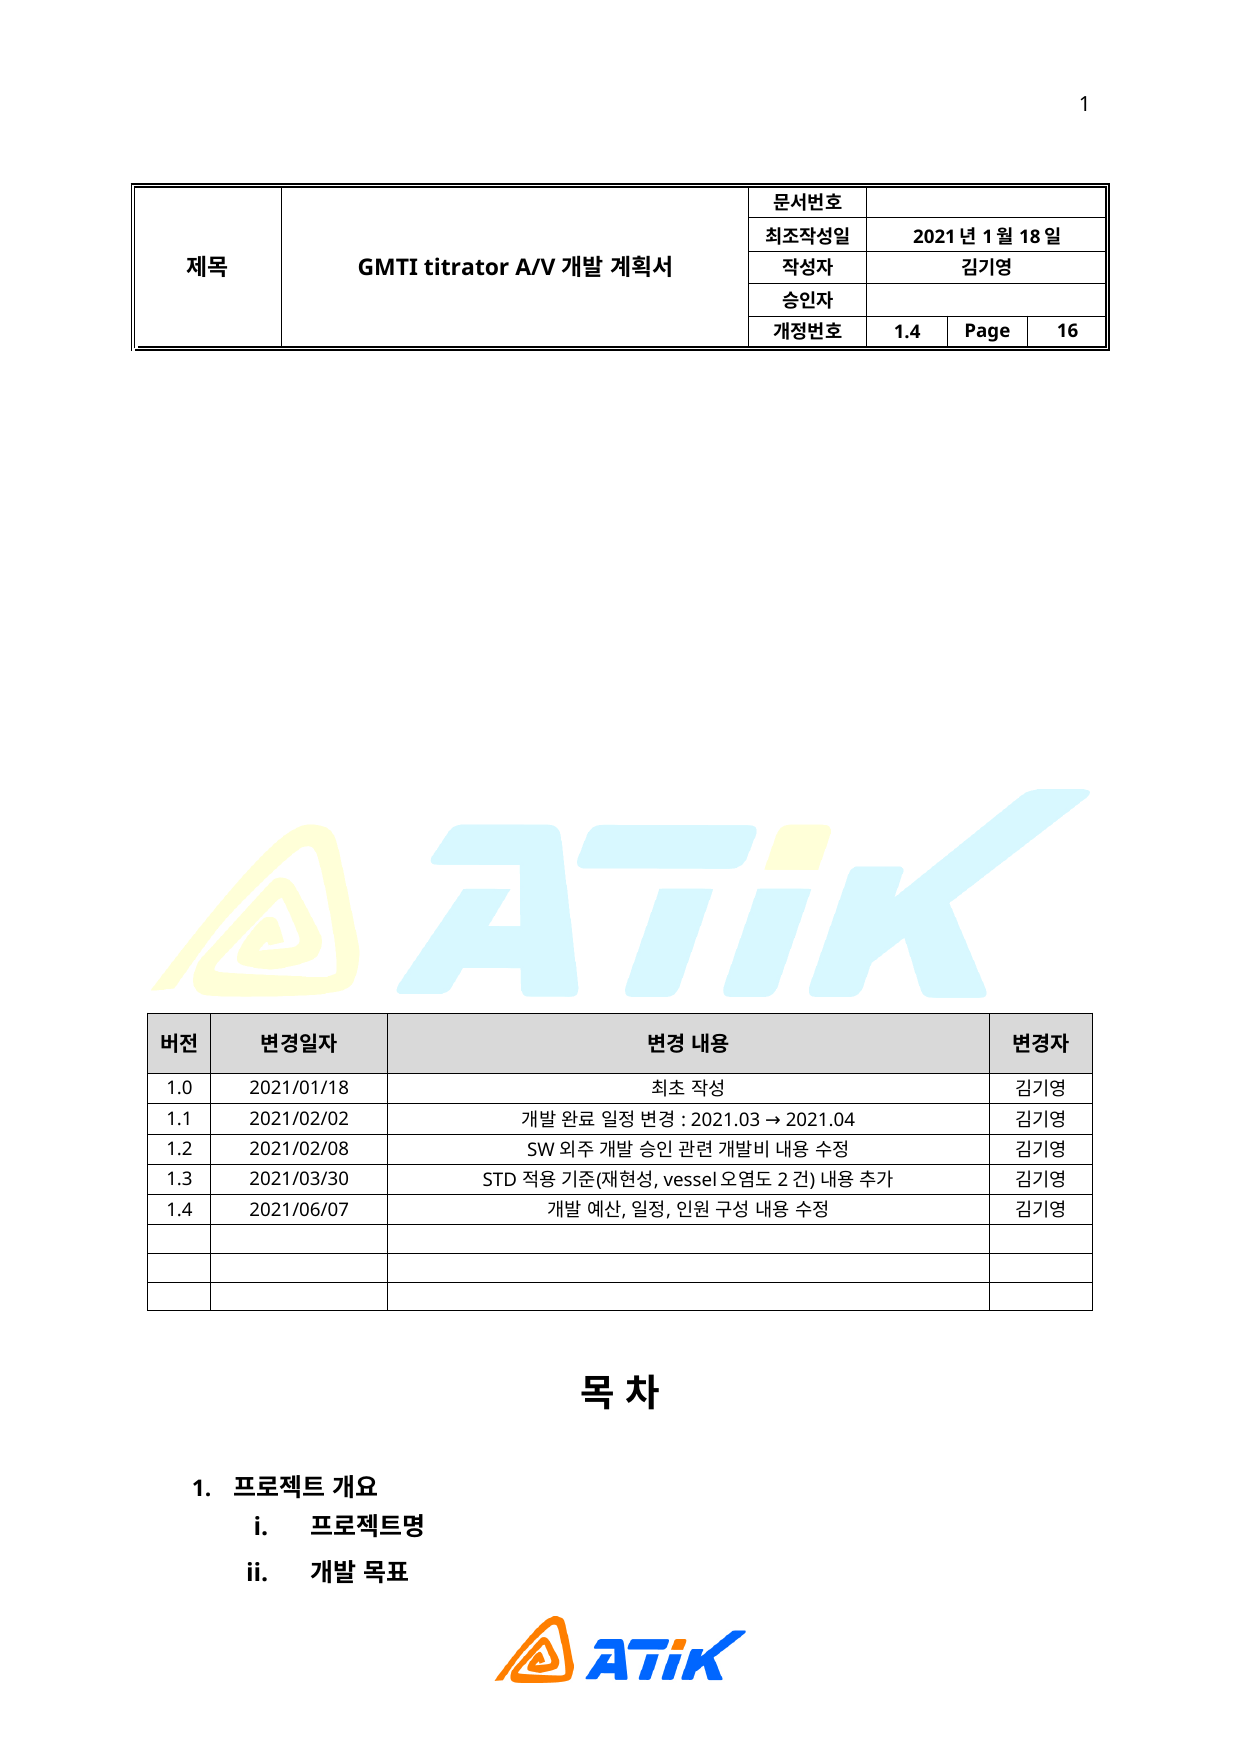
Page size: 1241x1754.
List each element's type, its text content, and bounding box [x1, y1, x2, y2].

table_cell 1.1 [148, 1104, 210, 1133]
table_cell [211, 1254, 387, 1282]
table_header 변경자 [990, 1014, 1092, 1073]
table_cell 2021/03/30 [211, 1165, 387, 1194]
table_cell 최조작성일 [749, 218, 866, 251]
picture [494, 1616, 746, 1683]
table_cell [867, 284, 1105, 316]
list 개발 목표 [268, 1553, 1090, 1589]
table_cell 김기영 [990, 1195, 1092, 1224]
table_cell 1.0 [148, 1074, 210, 1103]
list 프로젝트 개요 [192, 1468, 1090, 1504]
table_cell 개발 완료 일정 변경 : 2021.03 → 2021.04 [388, 1104, 989, 1133]
table_cell STD 적용 기준(재현성, vessel오염도 2건) 내용 추가 [388, 1165, 989, 1194]
table_cell [148, 1225, 210, 1253]
table_cell [388, 1225, 989, 1253]
table_cell 1.3 [148, 1165, 210, 1194]
table_cell [211, 1283, 387, 1310]
table_cell 개발 예산, 일정, 인원 구성 내용 수정 [388, 1195, 989, 1224]
table_cell 김기영 [867, 252, 1105, 283]
table_header 버전 [148, 1014, 210, 1073]
table_cell 16 [1028, 317, 1105, 346]
table_cell 김기영 [990, 1135, 1092, 1164]
table_cell [990, 1283, 1092, 1310]
table_cell [148, 1283, 210, 1310]
table_cell 김기영 [990, 1074, 1092, 1103]
table_header 제목 [135, 188, 281, 346]
table_cell [148, 1254, 210, 1282]
table_cell [990, 1225, 1092, 1253]
table_cell Page [948, 317, 1027, 346]
table_cell 김기영 [990, 1165, 1092, 1194]
table_cell 2021/02/02 [211, 1104, 387, 1133]
table_header 문서번호 [749, 188, 866, 217]
table_cell 2021년 1월 18일 [867, 218, 1105, 251]
table_cell 1.4 [867, 317, 947, 346]
table_header 변경 내용 [388, 1014, 989, 1073]
table_cell 1.4 [148, 1195, 210, 1224]
list 프로젝트명 [268, 1506, 1090, 1542]
table_cell [990, 1254, 1092, 1282]
table_cell 작성자 [749, 252, 866, 283]
table_cell 개정번호 [749, 317, 866, 346]
table_cell [388, 1283, 989, 1310]
table_header [867, 188, 1105, 217]
table_cell [388, 1254, 989, 1282]
table_cell 2021/06/07 [211, 1195, 387, 1224]
table_cell 1.2 [148, 1135, 210, 1164]
table_header 변경일자 [211, 1014, 387, 1073]
table_cell [211, 1225, 387, 1253]
text 목 차 [150, 1362, 1090, 1417]
table_cell 승인자 [749, 284, 866, 316]
table_header GMTI titrator A/V 개발 계획서 [282, 188, 748, 346]
table_cell 김기영 [990, 1104, 1092, 1133]
table_cell 2021/02/08 [211, 1135, 387, 1164]
table_cell 2021/01/18 [211, 1074, 387, 1103]
table_cell SW 외주 개발 승인 관련 개발비 내용 수정 [388, 1135, 989, 1164]
table_cell 최초 작성 [388, 1074, 989, 1103]
